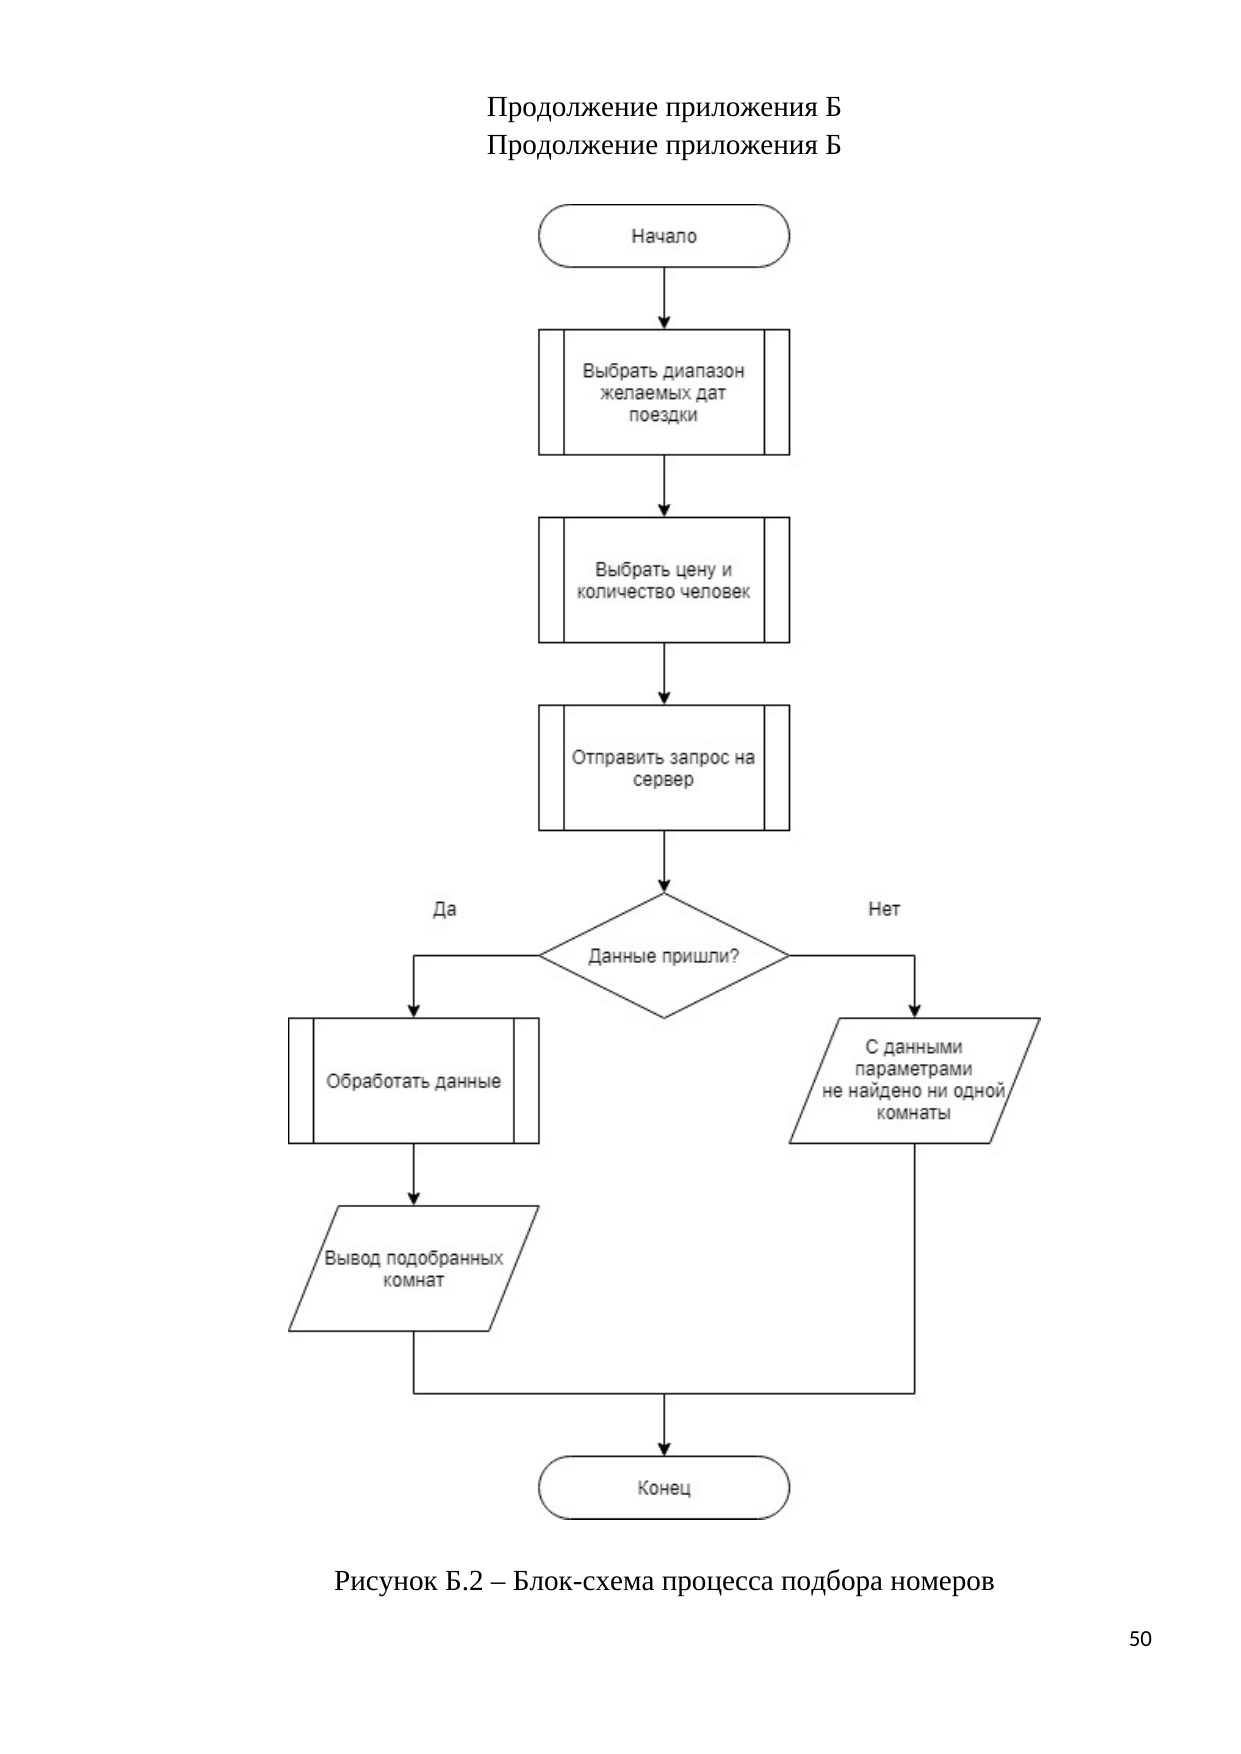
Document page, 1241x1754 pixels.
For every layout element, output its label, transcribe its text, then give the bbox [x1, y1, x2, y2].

picture [288, 204, 1041, 1520]
text Рисунок Б.2 – Блок-схема процесса подбора номеров [177, 1563, 1152, 1596]
text Продолжение приложения Б [177, 127, 1152, 161]
text Продолжение приложения Б [177, 89, 1152, 122]
